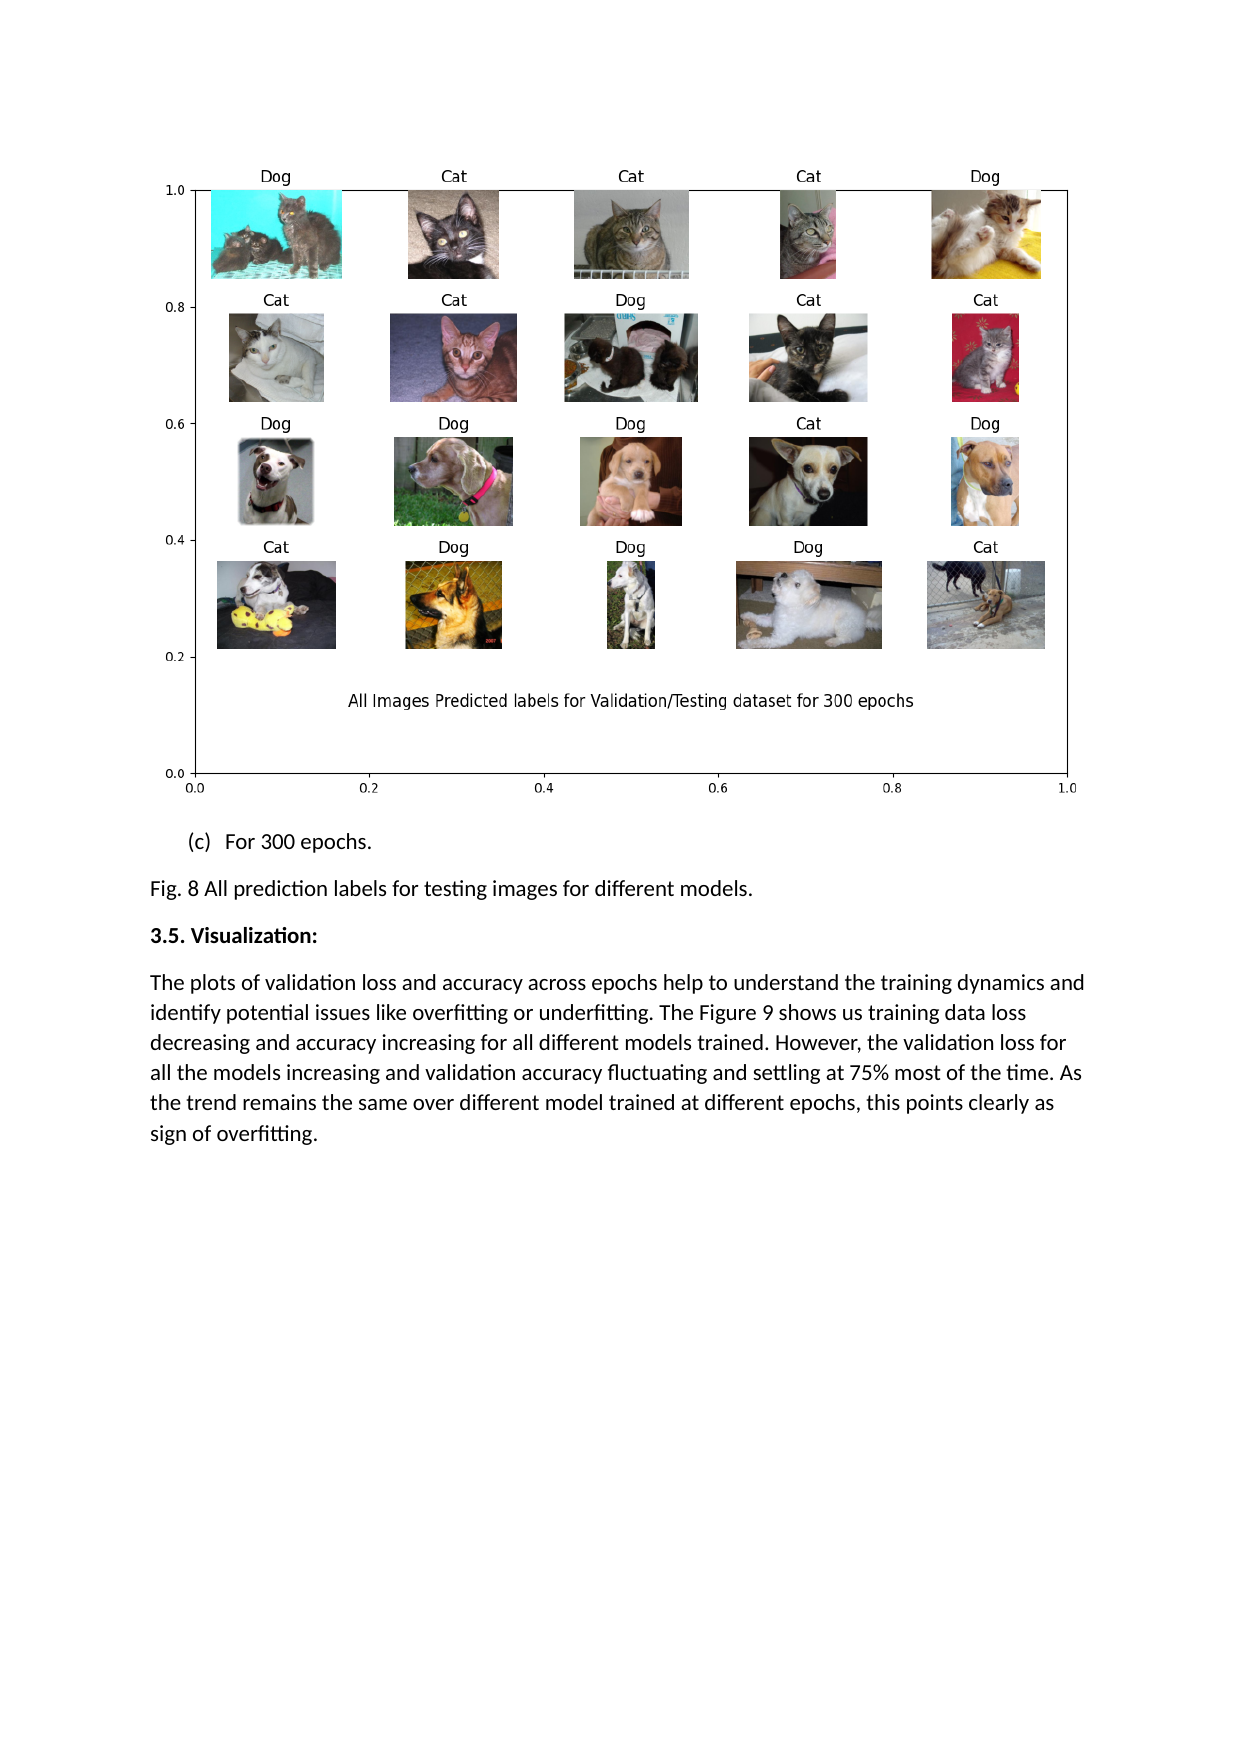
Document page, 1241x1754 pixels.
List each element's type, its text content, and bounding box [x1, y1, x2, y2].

picture [150, 150, 1091, 809]
text Fig. 8 All prediction labels for testing images for different models. [150, 874, 1090, 902]
text 3.5. Visualization: [150, 921, 1090, 949]
text The plots of validation loss and accuracy across epochs help to understand the training dynamics and identify potential issues like overfitting or underfitting. The Figure 9 shows us training data loss decreasing and accuracy increasing for all different models trained. However, the validation loss for all the models increasing and validation accuracy fluctuating and settling at 75% most of the time. As the trend remains the same over different model trained at different epochs, this points clearly as sign of overfitting. [150, 968, 1090, 1147]
list For 300 epochs. [187, 827, 1090, 855]
